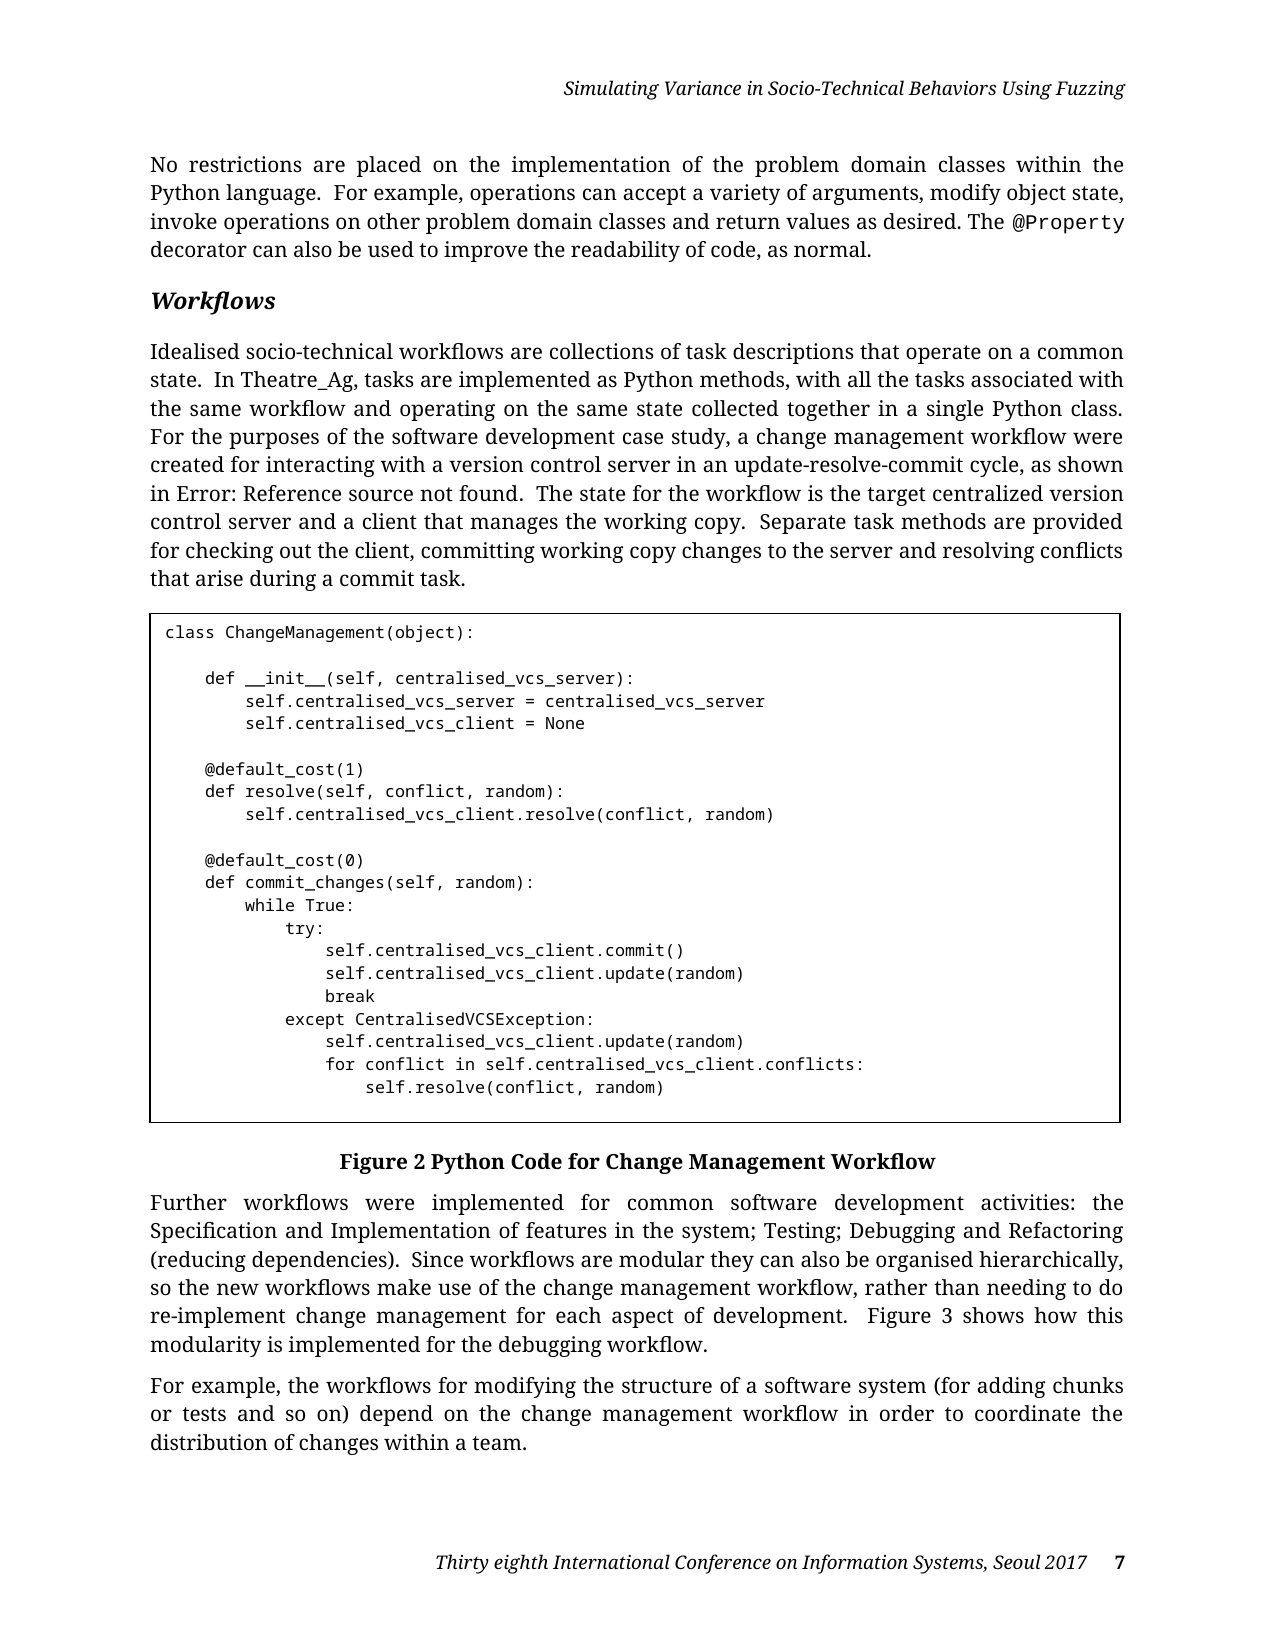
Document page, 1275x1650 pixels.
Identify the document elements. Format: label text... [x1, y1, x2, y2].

text Further workflows were implemented for common software development activities: the Specification and Implementation of features in the system; Testing; Debugging and Refactoring (reducing dependencies). Since workflows are modular they can also be organised hierarchically, so the new workflows make use of the change management workflow, rather than needing to do re-implement change management for each aspect of development. Figure 3 shows how this modularity is implemented for the debugging workflow. [150, 1188, 1125, 1358]
subtitle Workflows [150, 285, 1125, 316]
text No restrictions are placed on the implementation of the problem domain classes within the Python language. For example, operations can accept a variety of arguments, modify object state, invoke operations on other problem domain classes and return values as desired. The @Property decorator can also be used to improve the readability of code, as normal. [150, 150, 1125, 264]
text For example, the workflows for modifying the structure of a software system (for adding chunks or tests and so on) depend on the change management workflow in order to coordinate the distribution of changes within a team. [150, 1371, 1125, 1456]
